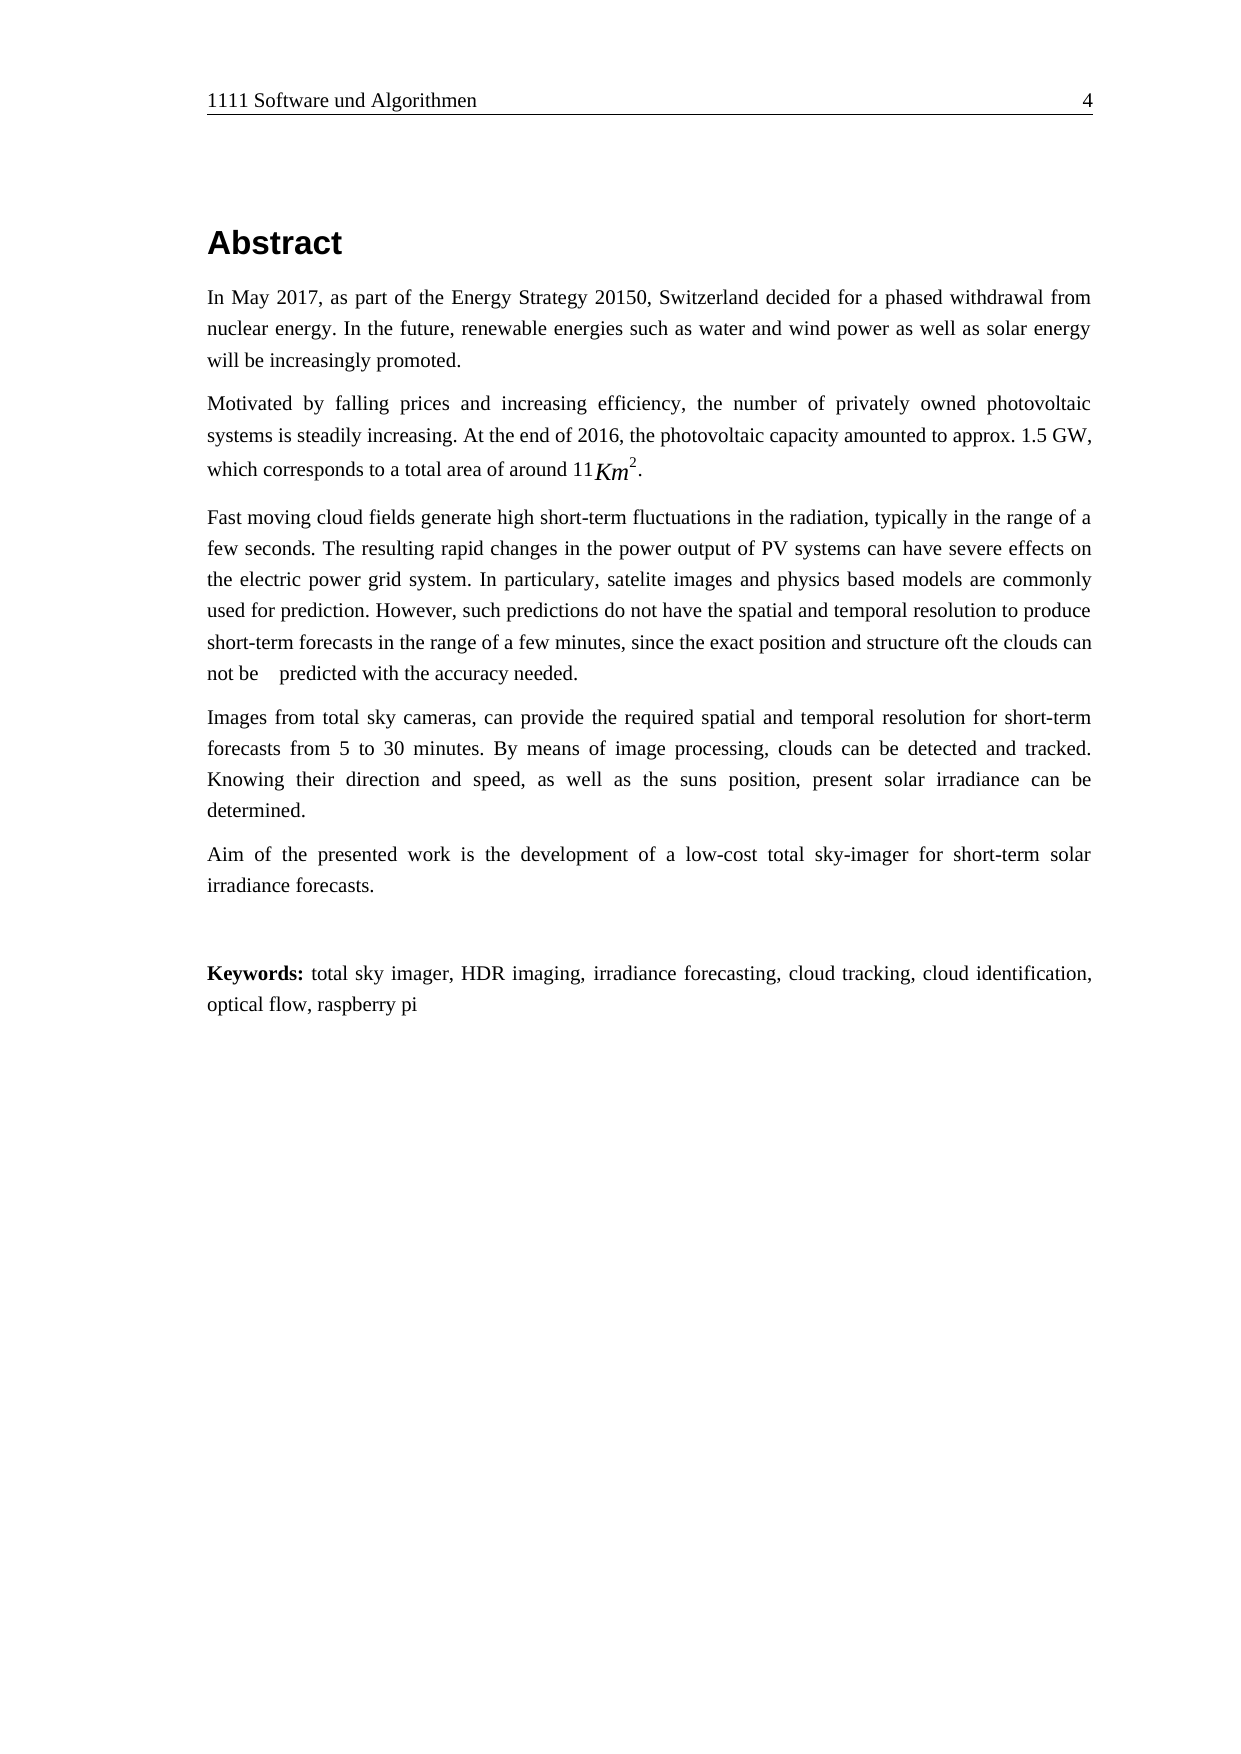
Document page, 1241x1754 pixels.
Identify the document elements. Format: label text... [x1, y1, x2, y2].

text In May 2017, as part of the Energy Strategy 20150, Switzerland decided for a phased withdrawal from nuclear energy. In the future, renewable energies such as water and wind power as well as solar energy will be increasingly promoted. [207, 285, 1093, 372]
text Images from total sky cameras, can provide the required spatial and temporal resolution for short-term forecasts from 5 to 30 minutes. By means of image processing, clouds can be detected and tracked. Knowing their direction and speed, as well as the suns position, present solar irradiance can be determined. [207, 705, 1093, 822]
subtitle Abstract [207, 223, 1093, 261]
text Aim of the presented work is the development of a low-cost total sky-imager for short-term solar irradiance forecasts. [207, 842, 1093, 897]
text Fast moving cloud fields generate high short-term fluctuations in the radiation, typically in the range of a few seconds. The resulting rapid changes in the power output of PV systems can have severe effects on the electric power grid system. In particulary, satelite images and physics based models are commonly used for prediction. However, such predictions do not have the spatial and temporal resolution to produce short-term forecasts in the range of a few minutes, since the exact position and structure oft the clouds can not be predicted with the accuracy needed. [207, 505, 1093, 685]
text Keywords: total sky imager, HDR imaging, irradiance forecasting, cloud tracking, cloud identification, optical flow, raspberry pi [207, 961, 1093, 1016]
text Motivated by falling prices and increasing efficiency, the number of privately owned photovoltaic systems is steadily increasing. At the end of 2016, the photovoltaic capacity amounted to approx. 1.5 GW, which corresponds to a total area of around 11. [207, 391, 1093, 485]
